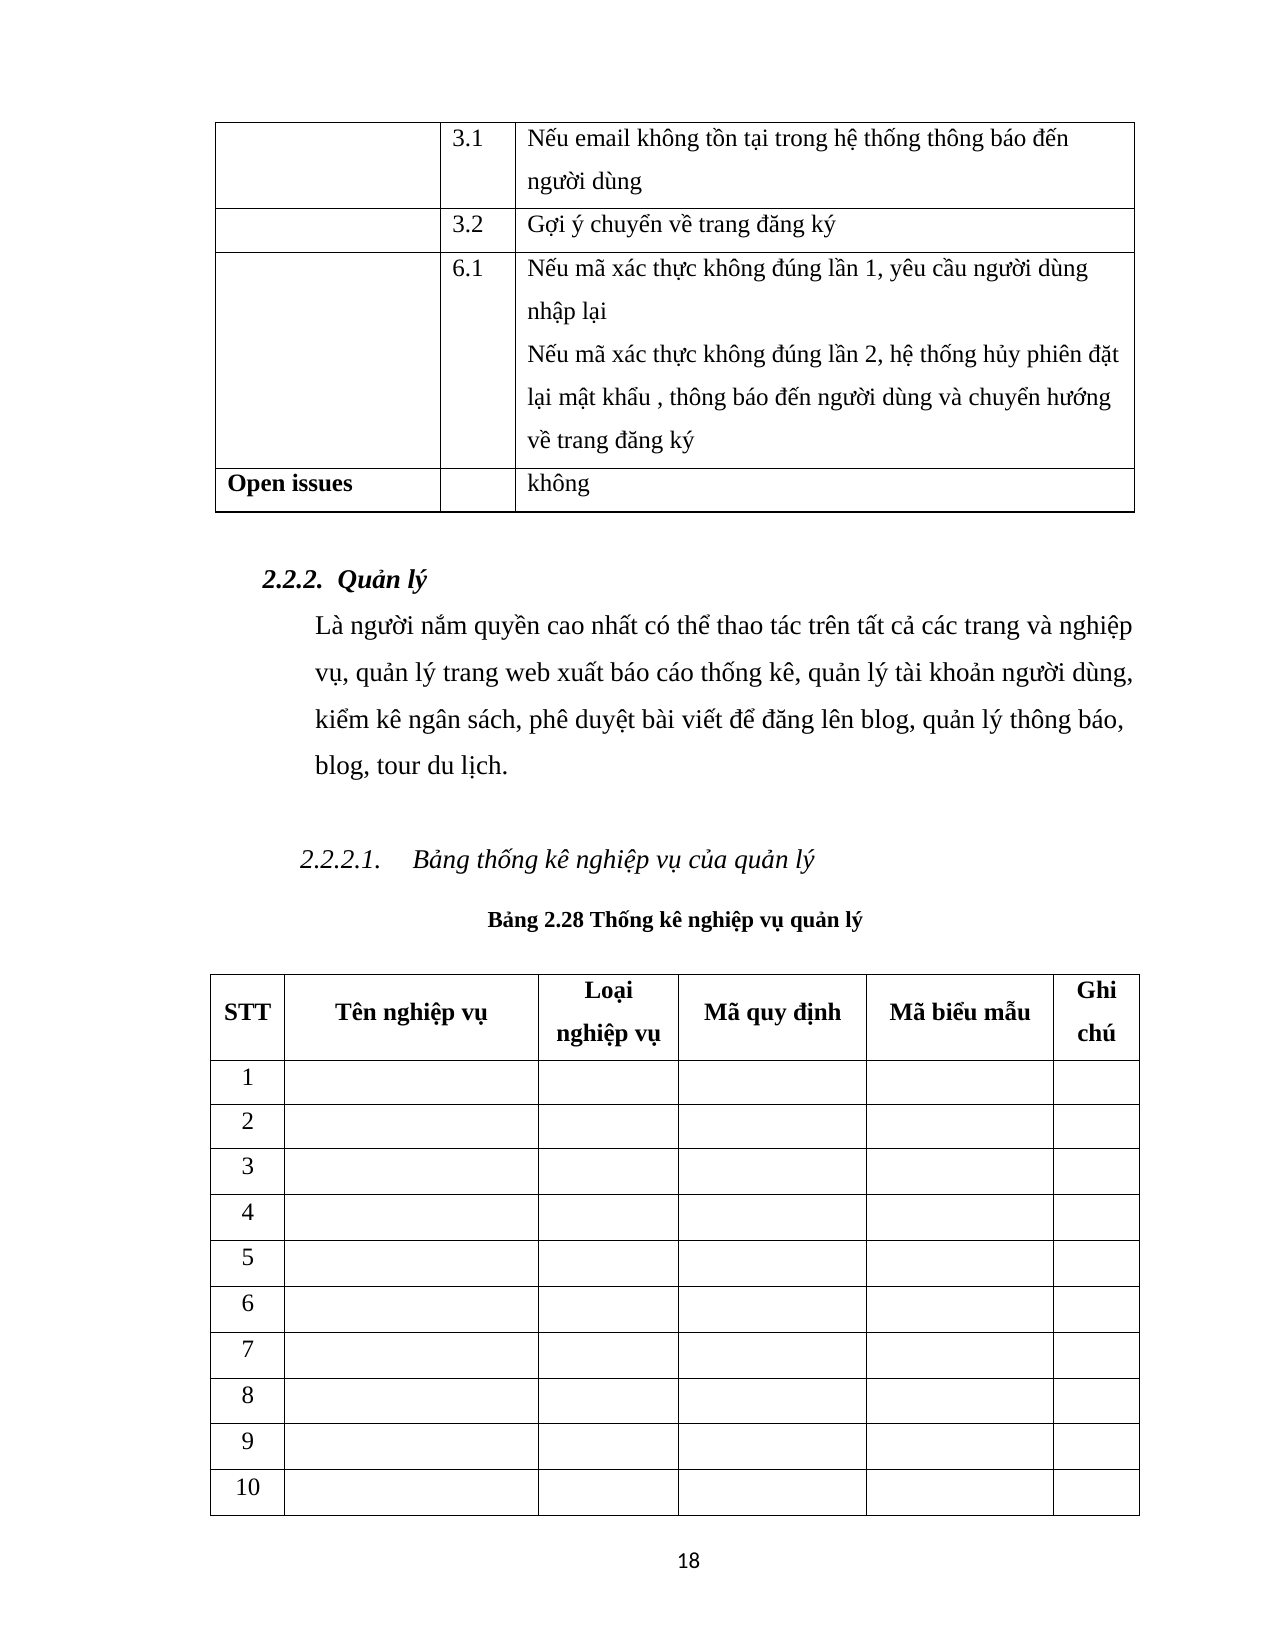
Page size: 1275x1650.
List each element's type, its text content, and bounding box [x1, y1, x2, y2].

table_cell [1054, 1379, 1139, 1423]
table_cell [216, 123, 440, 208]
list Quản lý [262, 563, 1162, 594]
table_cell 10 [211, 1470, 284, 1515]
table_cell [679, 1470, 866, 1515]
table_cell [285, 1333, 538, 1377]
table_cell [867, 1195, 1053, 1240]
table_cell 4 [211, 1195, 284, 1240]
table_cell 3.2 [441, 209, 515, 252]
table_cell [1054, 1105, 1139, 1148]
table_cell [285, 1470, 538, 1515]
table_cell [1054, 1424, 1139, 1469]
table_cell Nếu mã xác thực không đúng lần 1, yêu cầu người dùng nhập lại Nếu mã xác thực không đúng lần 2, hệ thống hủy phiên đặt lại mật khẩu , thông báo đến người dùng và chuyển hướng về trang đăng ký [516, 253, 1134, 467]
table_cell Open issues [216, 469, 440, 511]
table_cell 8 [211, 1379, 284, 1423]
table_header Loại nghiệp vụ [539, 975, 678, 1060]
table_cell [285, 1424, 538, 1469]
list Là người nắm quyền cao nhất có thể thao tác trên tất cả các trang và nghiệp vụ, quản lý trang web xuất báo cáo thống kê, quản lý tài khoản người dùng, kiểm kê ngân sách, phê duyệt bài viết để đăng lên blog, quản lý thông báo, blog, tour du lịch. [315, 609, 1162, 781]
table_header Ghi chú [1054, 975, 1139, 1060]
table_cell [539, 1379, 678, 1423]
table_cell [679, 1241, 866, 1286]
table_cell [285, 1105, 538, 1148]
table_cell [1054, 1333, 1139, 1377]
table_cell [1054, 1287, 1139, 1332]
table_cell [539, 1333, 678, 1377]
table_cell [867, 1287, 1053, 1332]
table_cell [1054, 1241, 1139, 1286]
table_cell [867, 1105, 1053, 1148]
table_cell [867, 1424, 1053, 1469]
table_cell [679, 1061, 866, 1104]
table_cell [867, 1241, 1053, 1286]
table_cell [216, 209, 440, 252]
table_cell 9 [211, 1424, 284, 1469]
table_cell Gợi ý chuyển về trang đăng ký [516, 209, 1134, 252]
table_cell [216, 253, 440, 467]
table_cell [867, 1333, 1053, 1377]
table_cell [867, 1061, 1053, 1104]
table_cell 3 [211, 1149, 284, 1194]
table_cell 1 [211, 1061, 284, 1104]
table_cell [679, 1424, 866, 1469]
table_cell 3.1 [441, 123, 515, 208]
table_cell [1054, 1195, 1139, 1240]
table_cell [679, 1287, 866, 1332]
table_cell [679, 1195, 866, 1240]
table_cell 6 [211, 1287, 284, 1332]
table_cell [539, 1241, 678, 1286]
table_cell [539, 1061, 678, 1104]
table_cell 5 [211, 1241, 284, 1286]
table_cell [539, 1470, 678, 1515]
table_header Mã quy định [679, 975, 866, 1060]
table_cell [539, 1195, 678, 1240]
table_cell [285, 1379, 538, 1423]
table_header Tên nghiệp vụ [285, 975, 538, 1060]
table_cell [539, 1424, 678, 1469]
subtitle Bảng 2.28 Thống kê nghiệp vụ quản lý [187, 906, 1162, 932]
table_cell [867, 1149, 1053, 1194]
table_cell [1054, 1149, 1139, 1194]
table_cell [867, 1379, 1053, 1423]
table_cell [867, 1470, 1053, 1515]
table_cell [1054, 1061, 1139, 1104]
table_cell 2 [211, 1105, 284, 1148]
table_cell Nếu email không tồn tại trong hệ thống thông báo đến người dùng [516, 123, 1134, 208]
table_cell [441, 469, 515, 511]
table_cell [679, 1149, 866, 1194]
table_cell [679, 1379, 866, 1423]
table_cell 7 [211, 1333, 284, 1377]
table_cell [285, 1195, 538, 1240]
table_header STT [211, 975, 284, 1060]
table_cell [285, 1061, 538, 1104]
table_header Mã biểu mẫu [867, 975, 1053, 1060]
table_cell [285, 1287, 538, 1332]
table_cell 6.1 [441, 253, 515, 467]
table_cell [539, 1149, 678, 1194]
table_cell [539, 1105, 678, 1148]
table_cell không [516, 469, 1134, 511]
table_cell [679, 1333, 866, 1377]
table_cell [285, 1149, 538, 1194]
table_cell [285, 1241, 538, 1286]
table_cell [539, 1287, 678, 1332]
list Bảng thống kê nghiệp vụ của quản lý [300, 843, 1162, 874]
table_cell [679, 1105, 866, 1148]
table_cell [1054, 1470, 1139, 1515]
